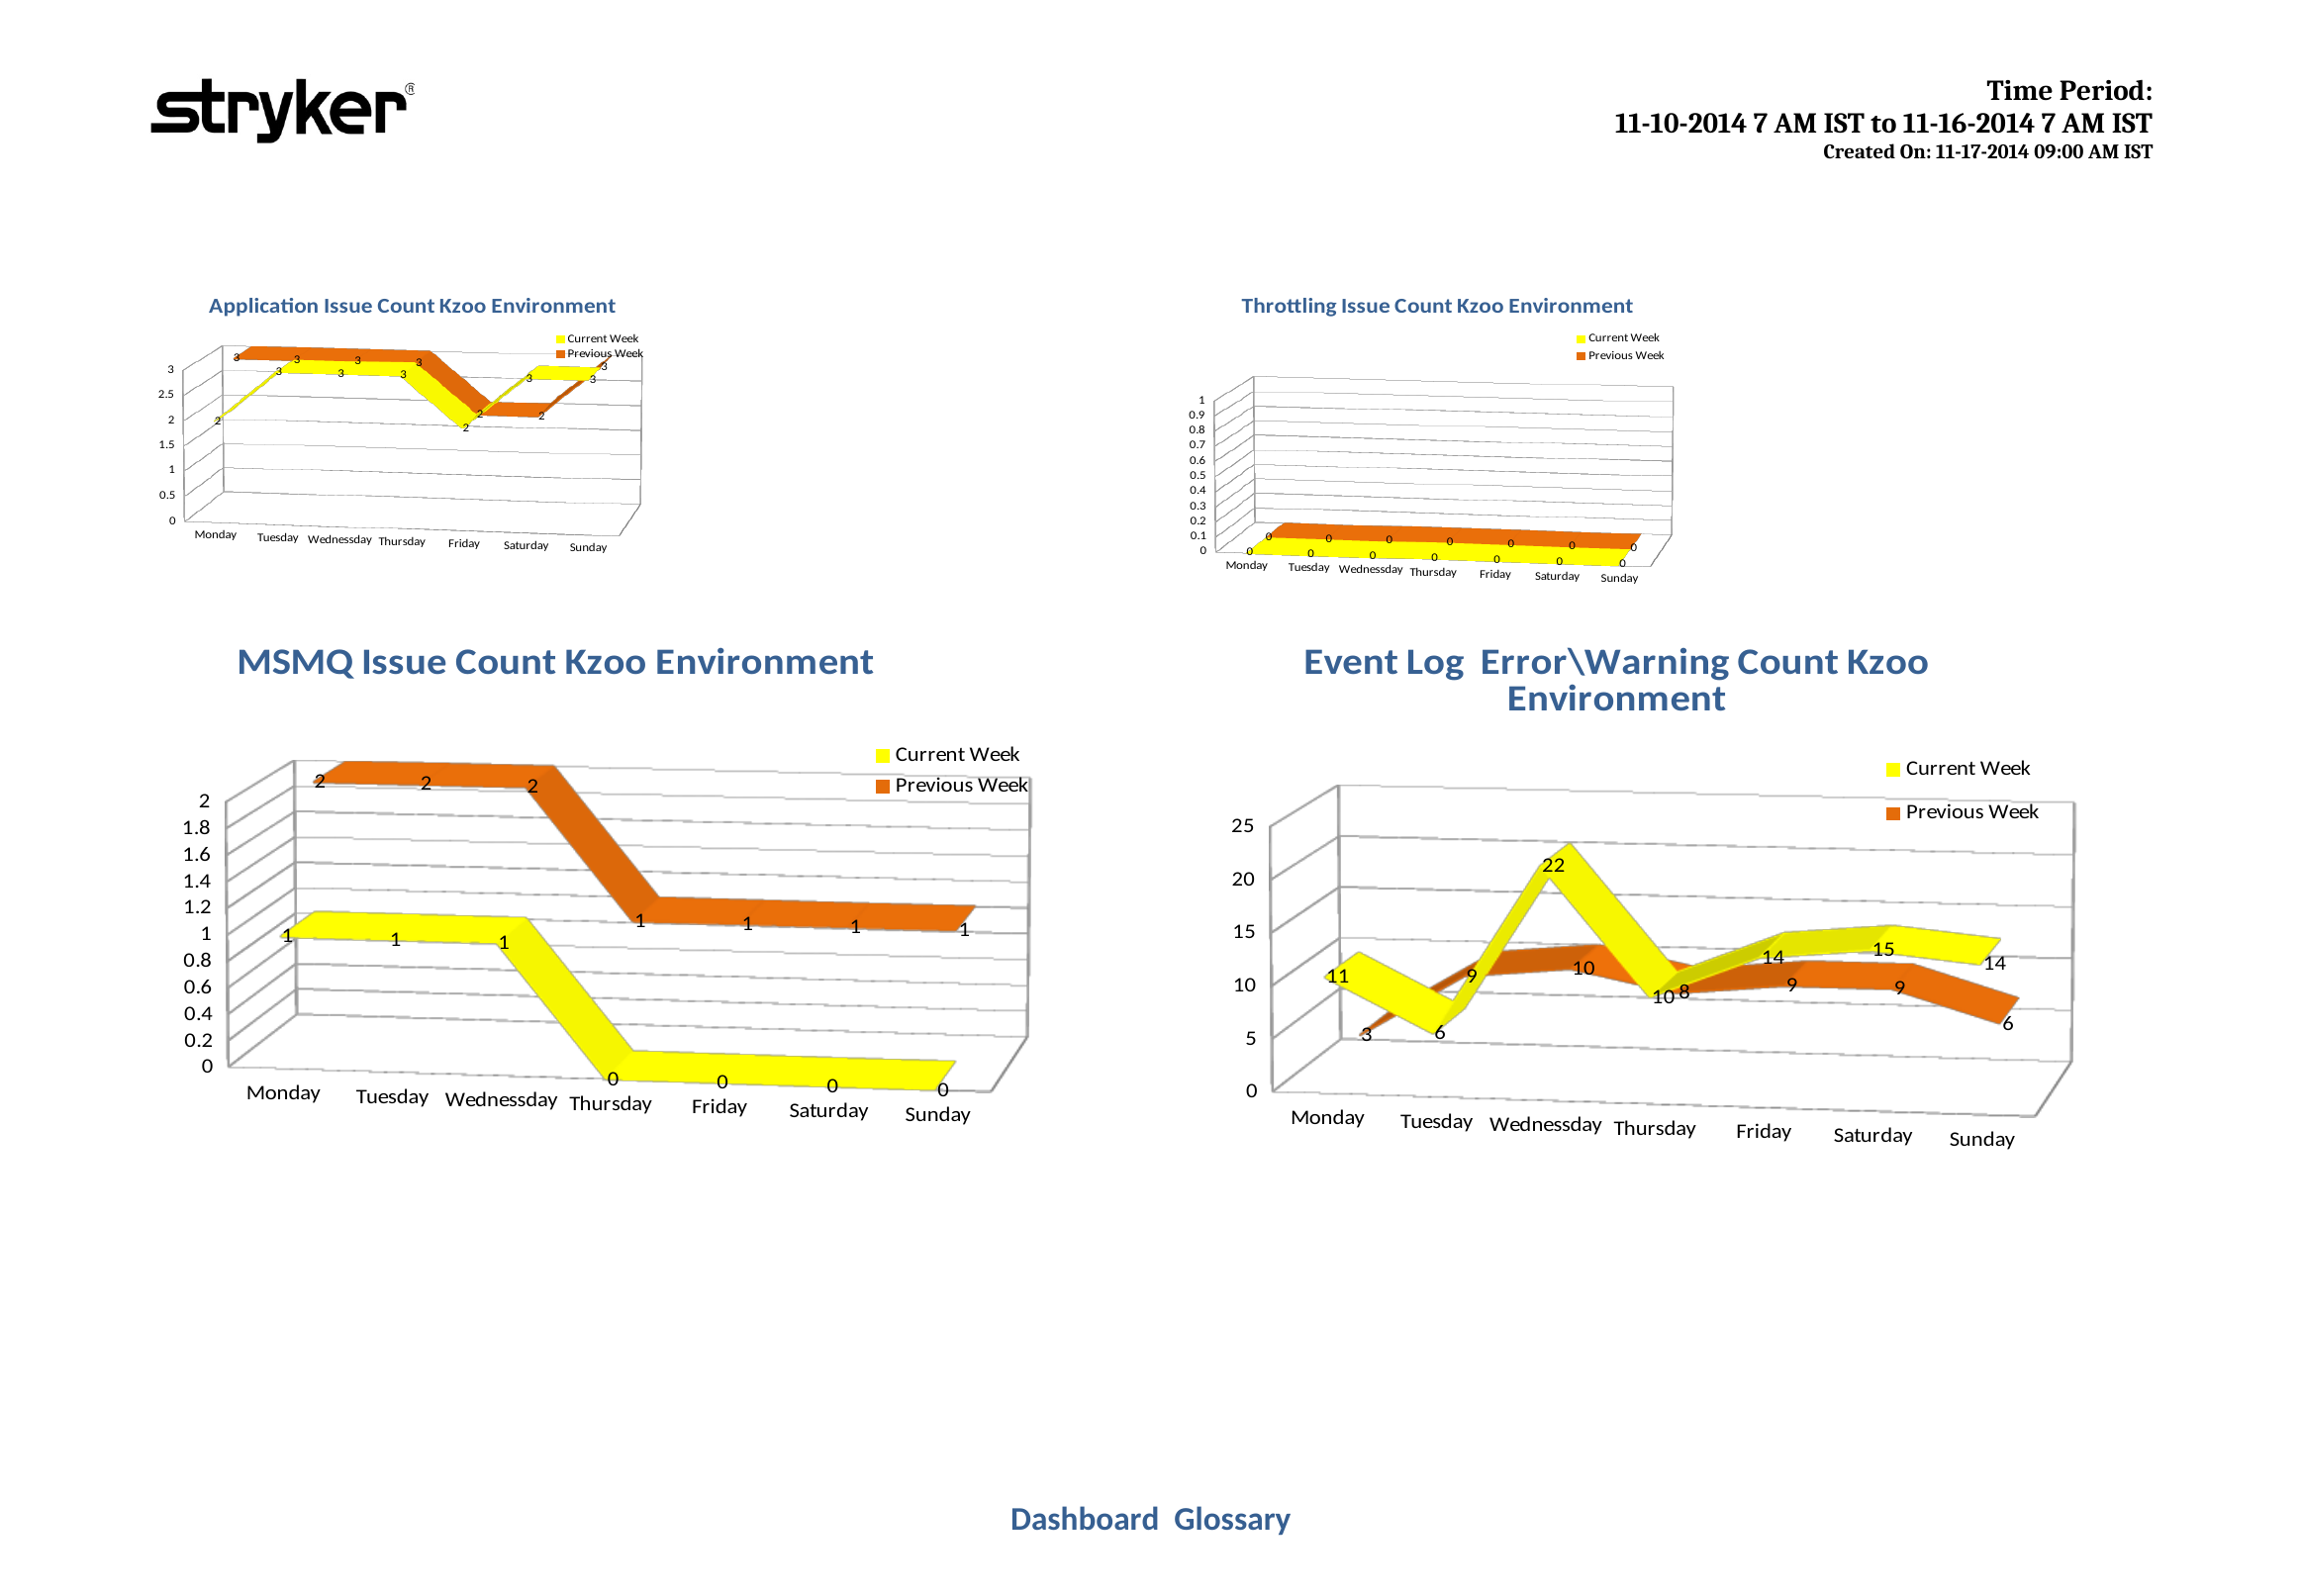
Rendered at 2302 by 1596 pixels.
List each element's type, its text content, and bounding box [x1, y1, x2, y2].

table_header [1151, 634, 2164, 1188]
table_header [1150, 279, 2164, 591]
picture [148, 74, 415, 142]
table_header [138, 279, 1150, 591]
text Dashboard Glossary [148, 1498, 2153, 1539]
table_header [138, 634, 1151, 1188]
